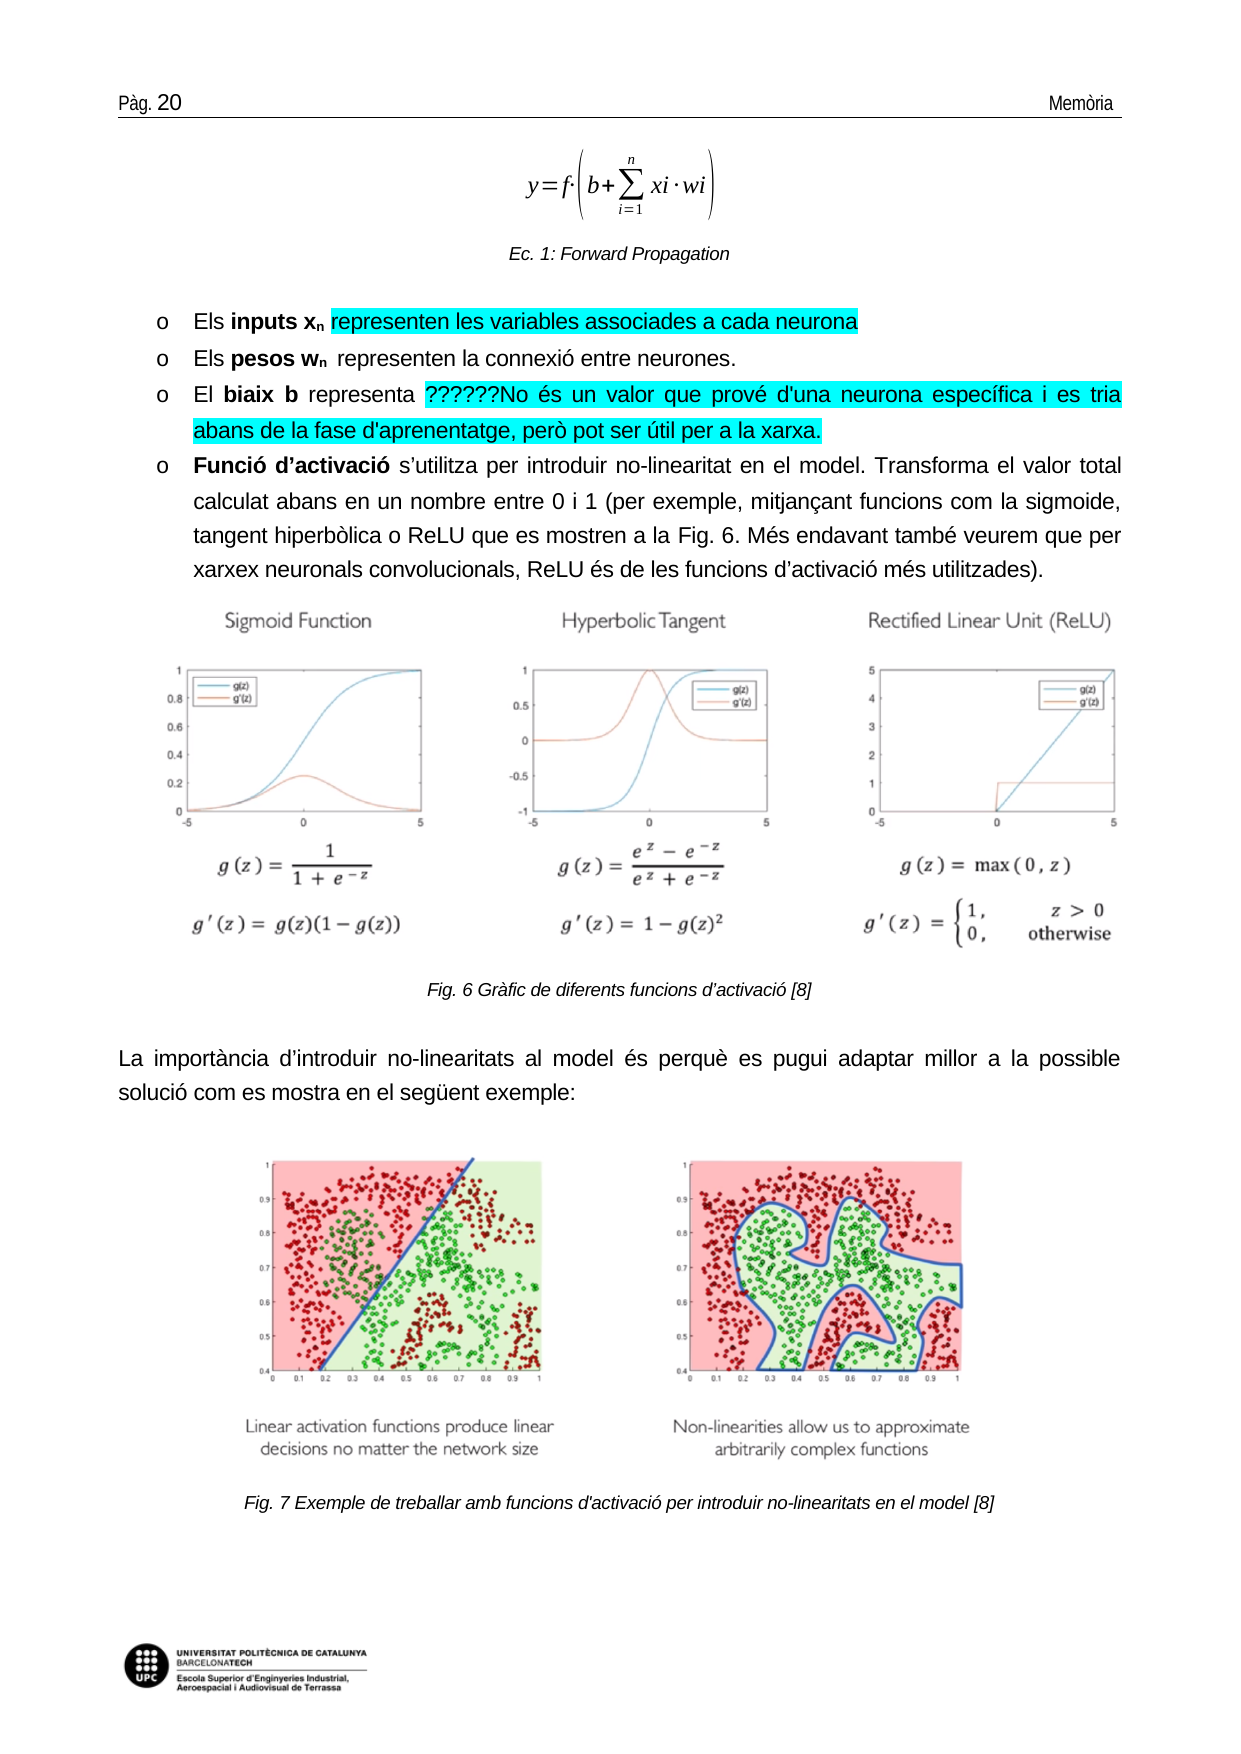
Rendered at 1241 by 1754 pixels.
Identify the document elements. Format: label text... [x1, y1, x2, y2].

list Funció d’activació s’utilitza per introduir no-linearitat en el model. Transforma el valor total calculat abans en un nombre entre 0 i 1 (per exemple, mitjançant funcions com la sigmoide, tangent hiperbòlica o ReLU que es mostren a la Fig. 6. Més endavant també veurem que per xarxex neuronals convolucionals, ReLU és de les funcions d’activació més utilitzades). [156, 452, 1122, 582]
picture [155, 590, 1138, 959]
list El biaix b representa ??????No és un valor que prové d'una neurona específica i es tria abans de la fase d'aprenentatge, però pot ser útil per a la xarxa. [156, 381, 1122, 444]
list Els inputs xn representen les variables associades a cada neurona [156, 308, 1122, 336]
text Ec. 1: Forward Propagation [118, 242, 1122, 264]
text La importància d’introduir no-linearitats al model és perquè es pugui adaptar millor a la possible solució com es mostra en el següent exemple: [118, 1044, 1122, 1105]
list Els pesos wn representen la connexió entre neurones. [156, 344, 1122, 373]
text Fig. 6 Gràfic de diferents funcions d’activació [8] [118, 979, 1122, 1001]
text Fig. 7 Exemple de treballar amb funcions d'activació per introduir no-linearitats en el model [8] [118, 1492, 1122, 1513]
picture [225, 1137, 1015, 1472]
picture [118, 1634, 374, 1702]
